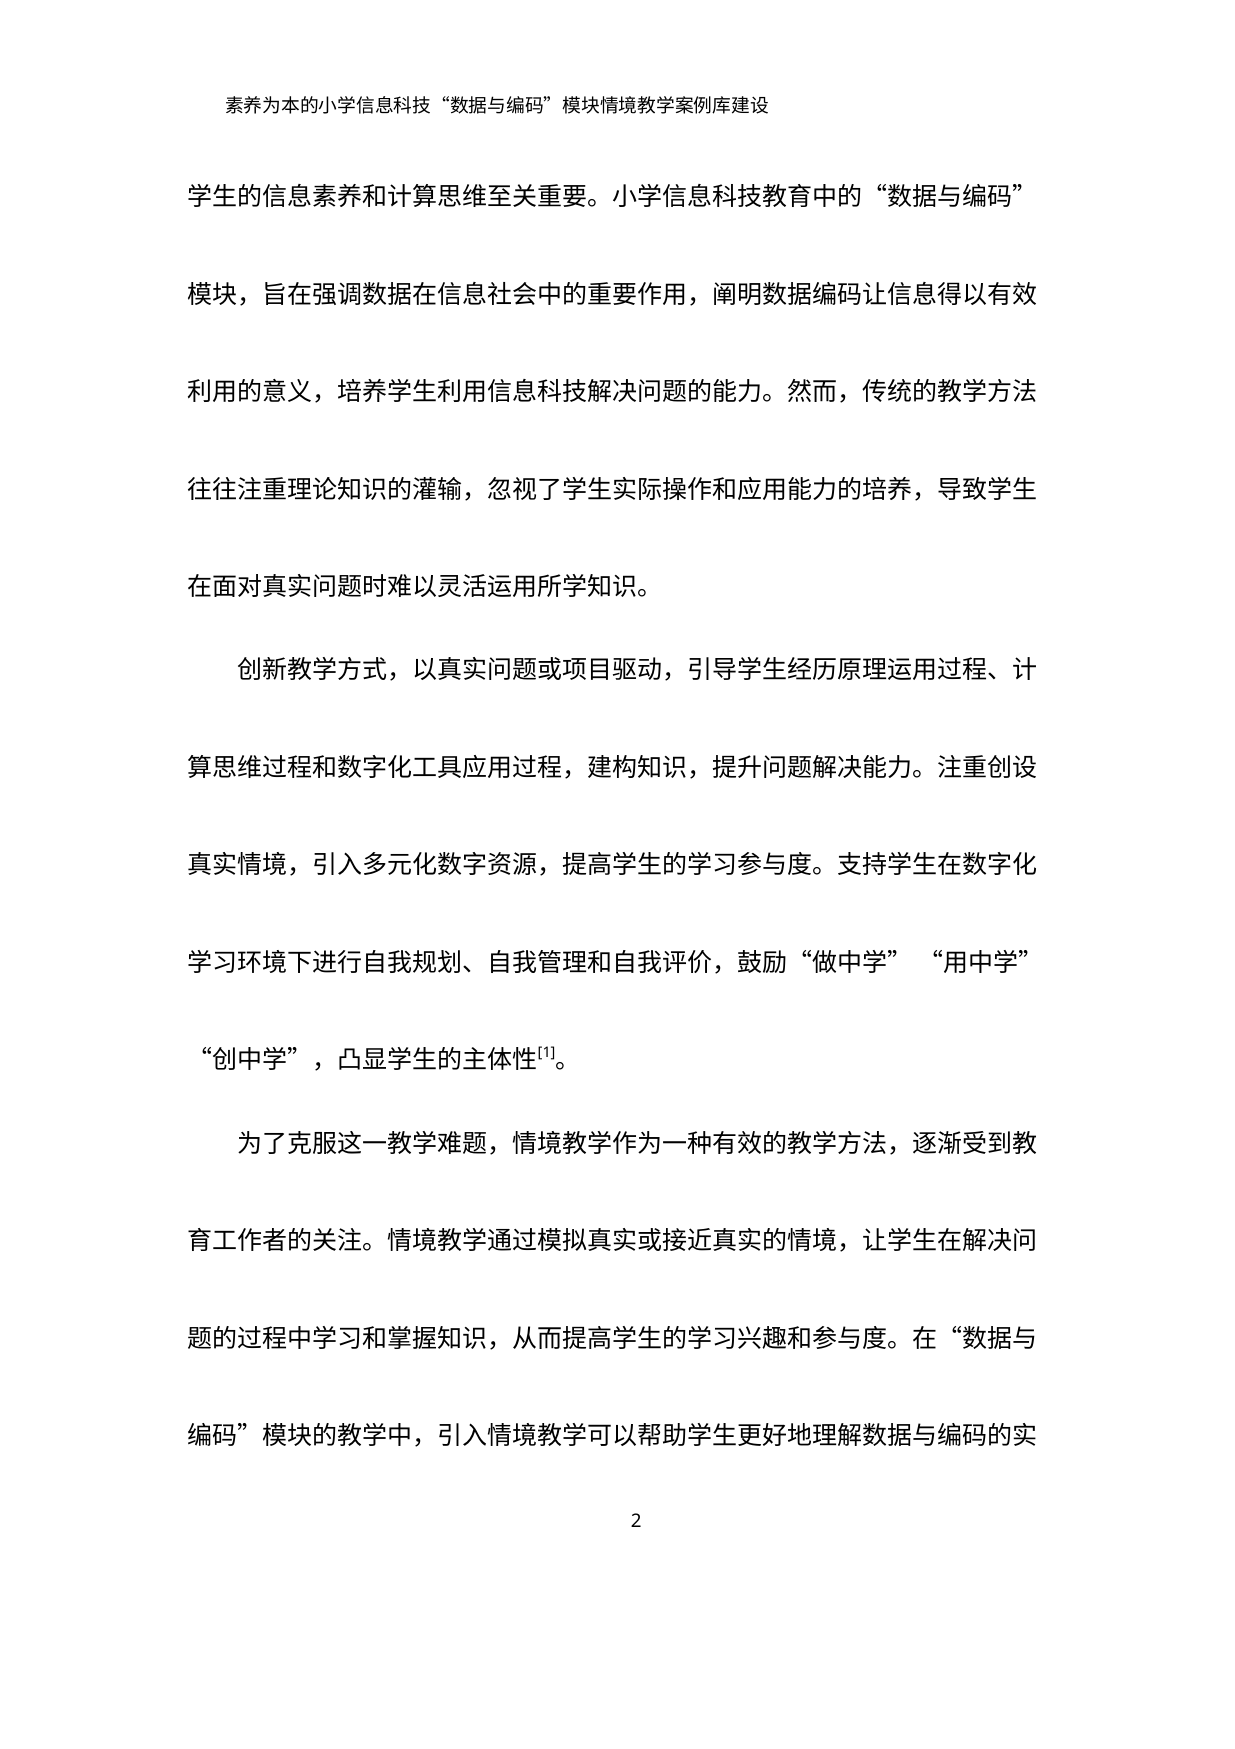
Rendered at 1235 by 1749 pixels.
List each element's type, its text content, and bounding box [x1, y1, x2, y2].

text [187, 1109, 1047, 1466]
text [187, 162, 1047, 617]
text 创新教学方式，以真实问题或项目驱动，引导学生经历原理运用过程、计算思维过程和数字化工具应用过程，建构知识，提升问题解决能力。注重创设真实情境，引入多元化数字资源，提高学生的学习参与度。支持学生在数字化学习环境下进行自我规划、自我管理和自我评价，鼓励“做中学” “用中学”“创中学”，凸显学生的主体性[1]。 [187, 636, 1047, 1091]
